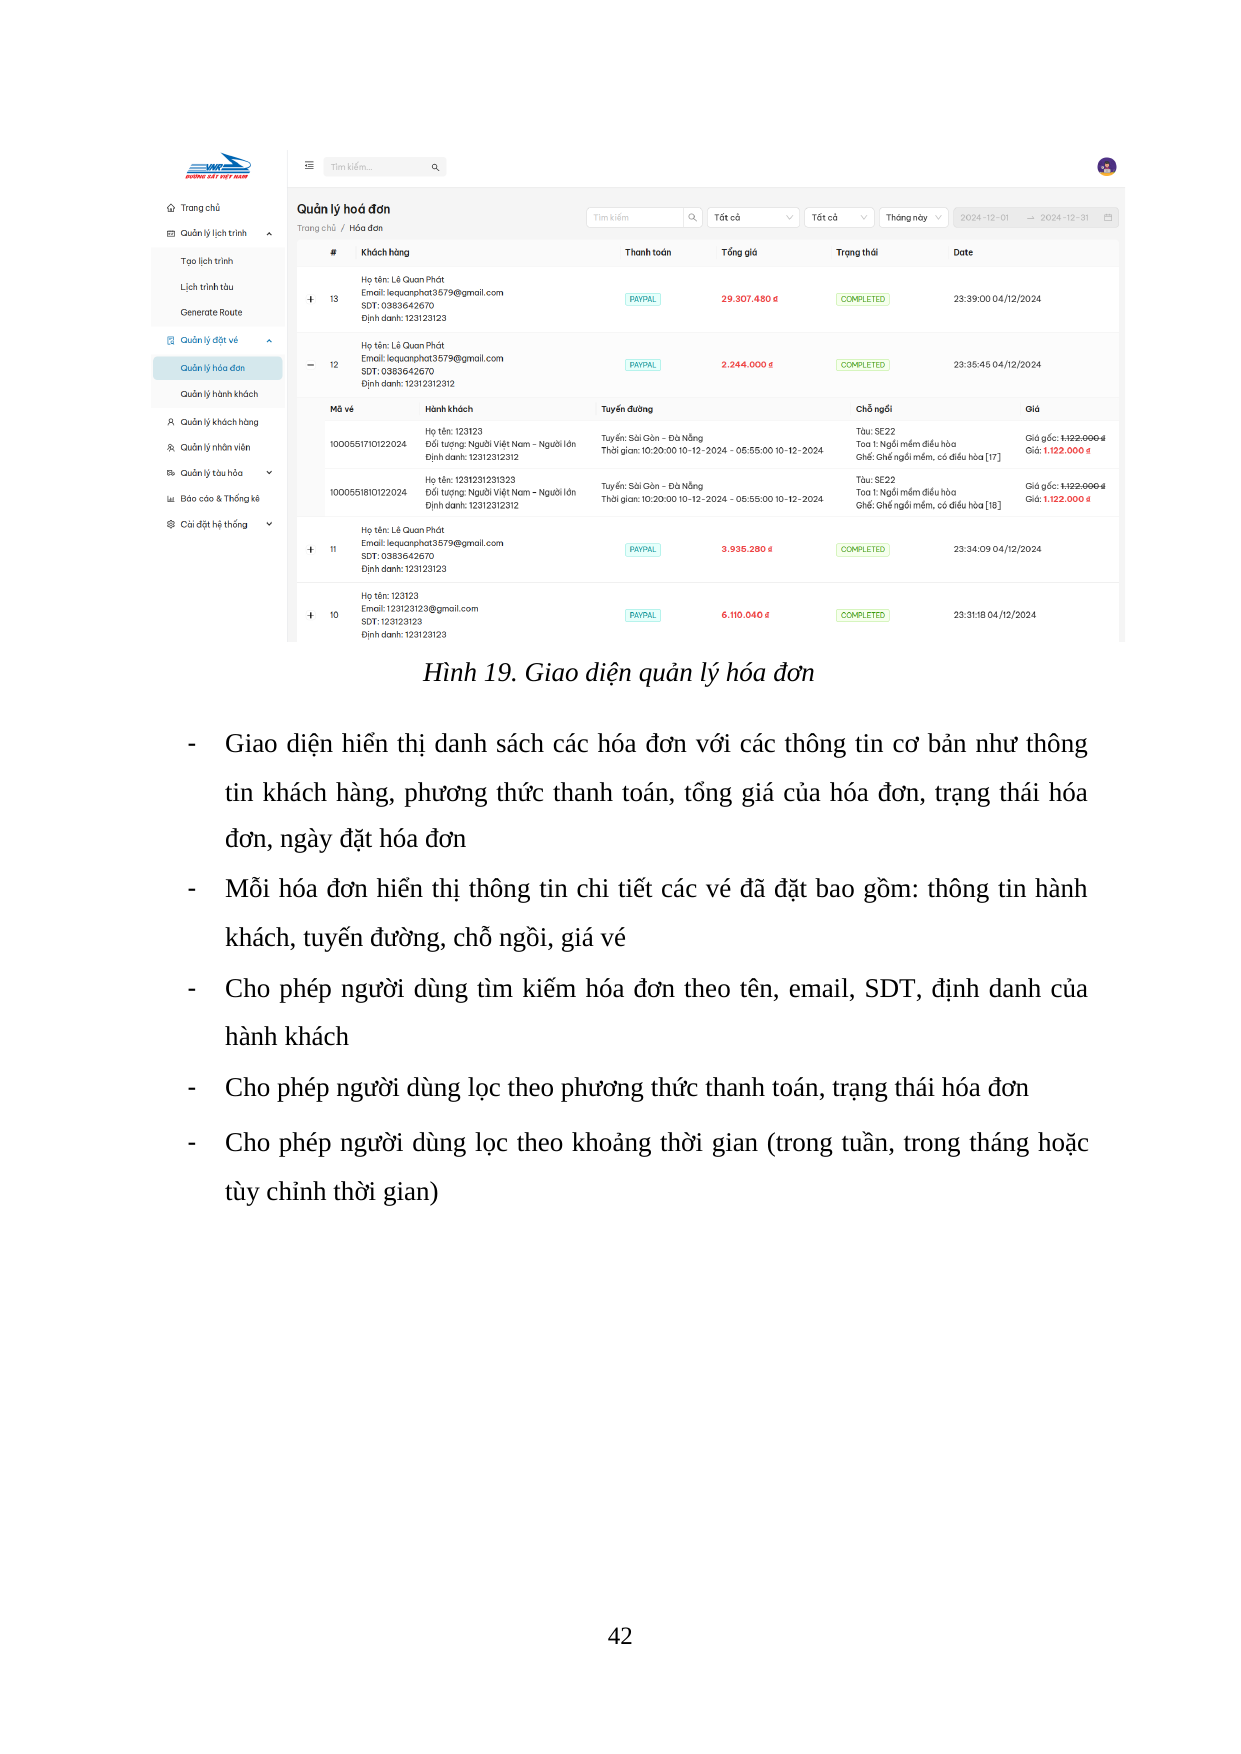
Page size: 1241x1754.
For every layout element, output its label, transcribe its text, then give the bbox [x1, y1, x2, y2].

picture [150, 150, 1125, 642]
list Cho phép người dùng lọc theo phương thức thanh toán, trạng thái hóa đơn [187, 1067, 1090, 1104]
list Mỗi hóa đơn hiển thị thông tin chi tiết các vé đã đặt bao gồm: thông tin hành khách, tuyến đường, chỗ ngồi, giá vé [187, 869, 1090, 952]
list Cho phép người dùng tìm kiếm hóa đơn theo tên, email, SDT, định danh của hành khách [187, 968, 1090, 1052]
list Giao diện hiển thị danh sách các hóa đơn với các thông tin cơ bản như thông tin khách hàng, phương thức thanh toán, tổng giá của hóa đơn, trạng thái hóa đơn, ngày đặt hóa đơn [187, 723, 1090, 853]
list Cho phép người dùng lọc theo khoảng thời gian (trong tuần, trong tháng hoặc tùy chỉnh thời gian) [187, 1122, 1090, 1206]
